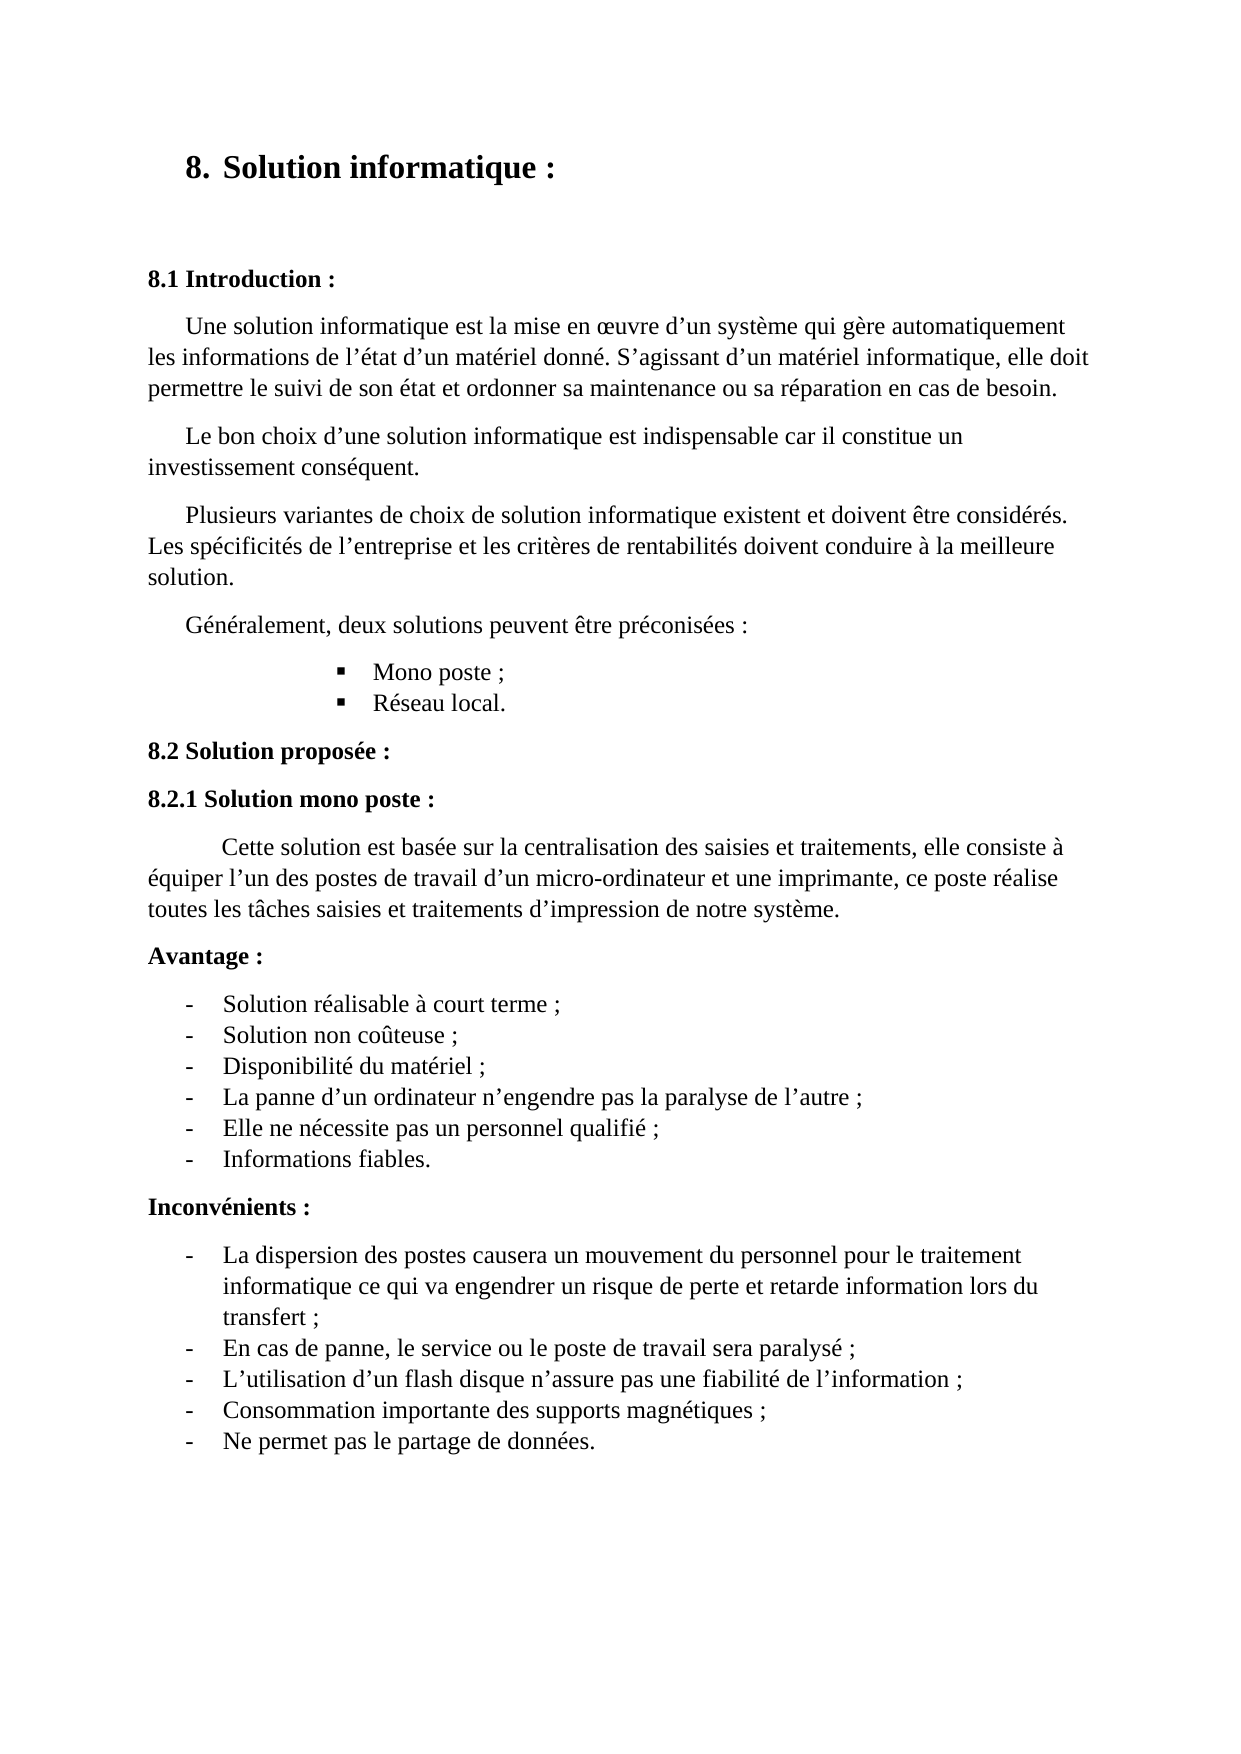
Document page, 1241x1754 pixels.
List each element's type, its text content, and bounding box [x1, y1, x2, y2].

list Disponibilité du matériel ; [185, 1051, 1093, 1080]
text Avantage : [148, 941, 1093, 970]
text Généralement, deux solutions peuvent être préconisées : [148, 610, 1093, 638]
list Consommation importante des supports magnétiques ; [185, 1395, 1093, 1424]
list Solution non coûteuse ; [185, 1020, 1093, 1049]
list Mono poste ; [335, 657, 1093, 686]
list Solution réalisable à court terme ; [185, 989, 1093, 1018]
list Solution informatique : [185, 148, 1093, 186]
text Inconvénients : [148, 1192, 1093, 1221]
list Elle ne nécessite pas un personnel qualifié ; [185, 1113, 1093, 1142]
text 8.2 Solution proposée : [148, 736, 1093, 765]
text 8.1 Introduction : [148, 264, 1093, 292]
list La dispersion des postes causera un mouvement du personnel pour le traitement informatique ce qui va engendrer un risque de perte et retarde information lors du transfert ; [185, 1240, 1093, 1331]
list Réseau local. [335, 688, 1093, 717]
text 8.2.1 Solution mono poste : [148, 784, 1093, 813]
text Cette solution est basée sur la centralisation des saisies et traitements, elle consiste à équiper l’un des postes de travail d’un micro-ordinateur et une imprimante, ce poste réalise toutes les tâches saisies et traitements d’impression de notre système. [148, 832, 1093, 922]
list Ne permet pas le partage de données. [185, 1426, 1093, 1455]
list Informations fiables. [185, 1144, 1093, 1173]
list L’utilisation d’un flash disque n’assure pas une fiabilité de l’information ; [185, 1364, 1093, 1393]
text Une solution informatique est la mise en œuvre d’un système qui gère automatiquement les informations de l’état d’un matériel donné. S’agissant d’un matériel informatique, elle doit permettre le suivi de son état et ordonner sa maintenance ou sa réparation en cas de besoin. [148, 311, 1093, 402]
text Plusieurs variantes de choix de solution informatique existent et doivent être considérés. Les spécificités de l’entreprise et les critères de rentabilités doivent conduire à la meilleure solution. [148, 500, 1093, 591]
list La panne d’un ordinateur n’engendre pas la paralyse de l’autre ; [185, 1082, 1093, 1111]
text Le bon choix d’une solution informatique est indispensable car il constitue un investissement conséquent. [148, 421, 1093, 481]
list En cas de panne, le service ou le poste de travail sera paralysé ; [185, 1333, 1093, 1362]
